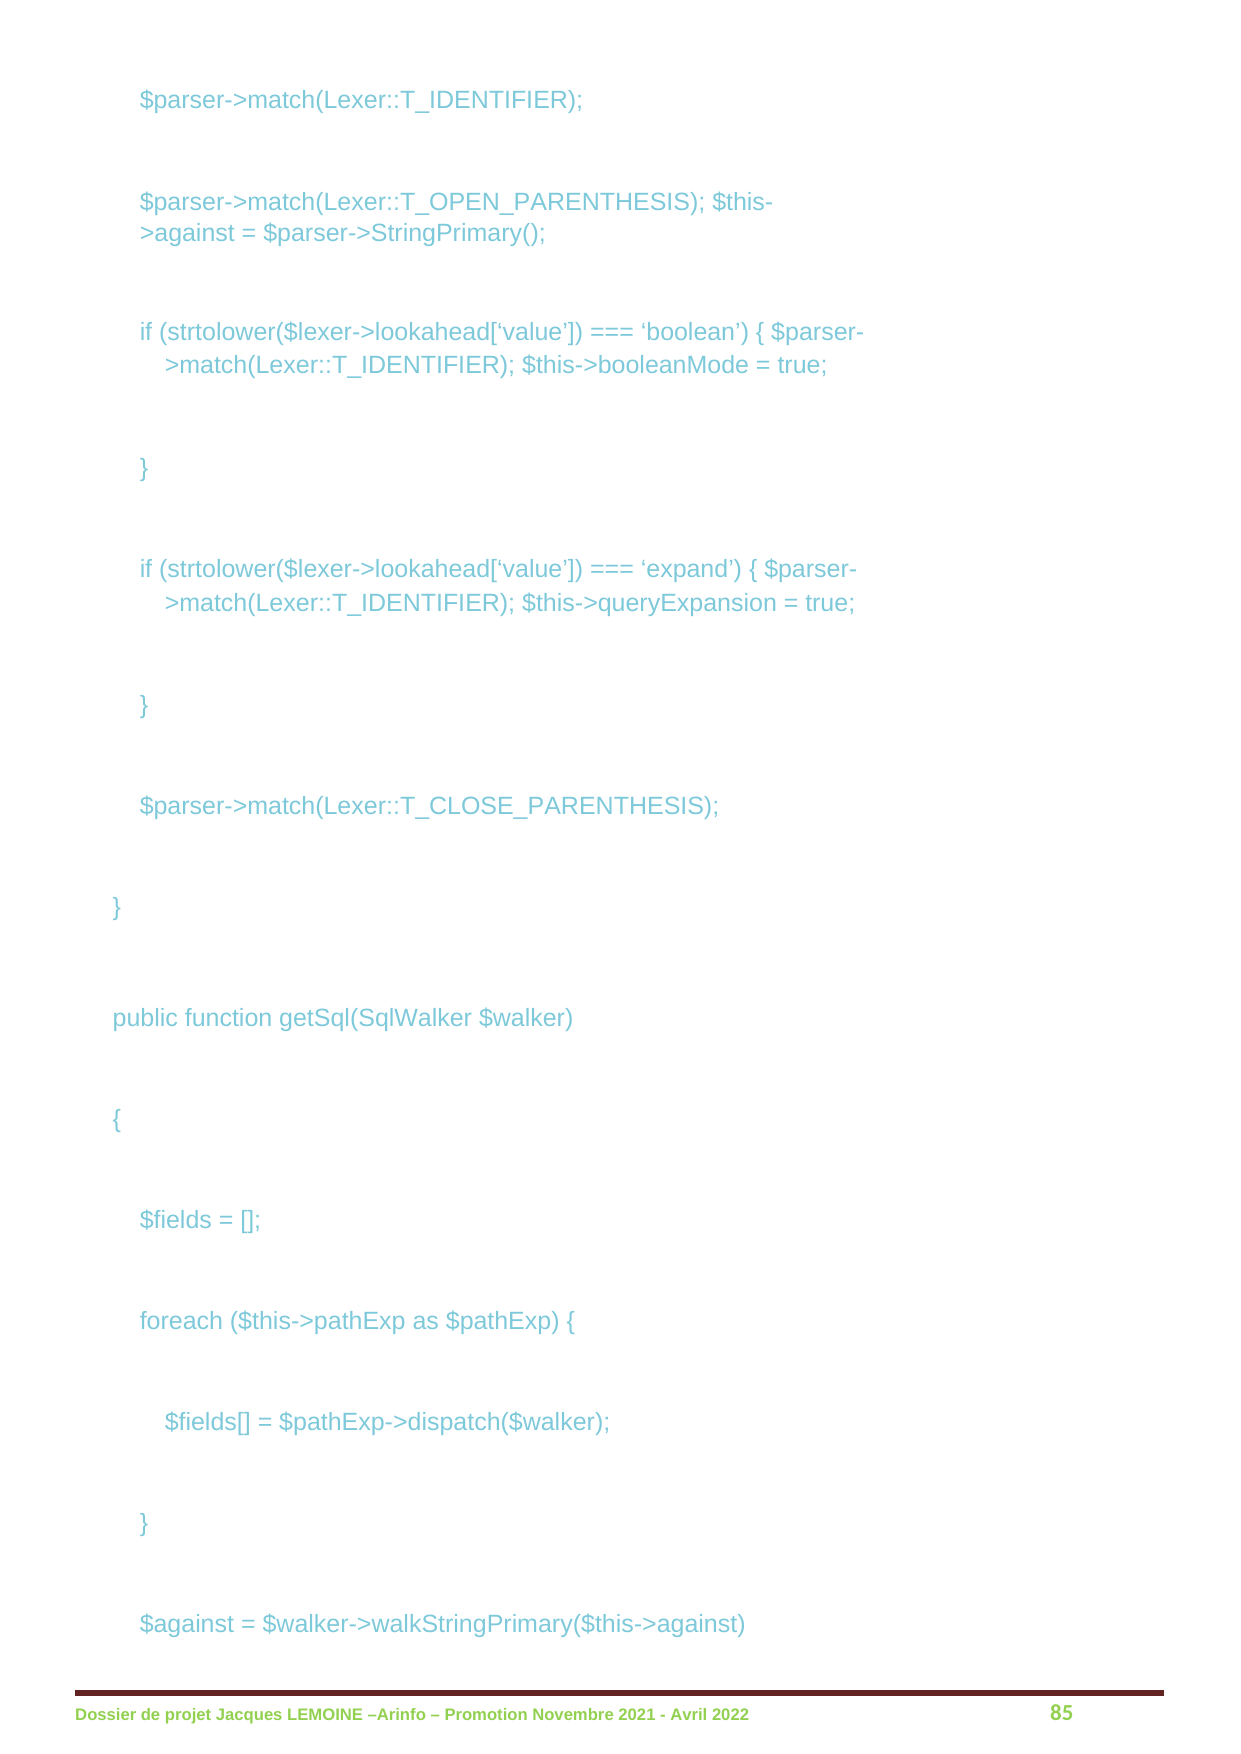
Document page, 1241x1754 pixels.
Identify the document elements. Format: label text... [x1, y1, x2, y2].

text } [139, 453, 1164, 482]
text if (strtolower($lexer->lookahead[‘value’]) === ‘boolean’) { $parser->match(Lexer::T_IDENTIFIER); $this->booleanMode = true; [139, 317, 921, 379]
text $fields = []; [139, 1205, 1164, 1233]
text } [139, 690, 1164, 719]
text $parser->match(Lexer::T_CLOSE_PARENTHESIS); [139, 791, 1164, 820]
text $against = $walker->walkStringPrimary($this->against) [139, 1609, 1164, 1638]
text public function getSql(SqlWalker $walker) [112, 1003, 1164, 1031]
text $fields[] = $pathExp->dispatch($walker); [164, 1407, 1164, 1436]
text $parser->match(Lexer::T_IDENTIFIER); [139, 85, 1164, 114]
text $parser->match(Lexer::T_OPEN_PARENTHESIS); $this->against = $parser->StringPrimary(); [139, 186, 798, 246]
text foreach ($this->pathExp as $pathExp) { [139, 1306, 1164, 1334]
text if (strtolower($lexer->lookahead[‘value’]) === ‘expand’) { $parser->match(Lexer::T_IDENTIFIER); $this->queryExpansion = true; [139, 554, 910, 616]
text } [112, 892, 1164, 921]
text { [112, 1104, 1164, 1132]
text } [139, 1508, 1164, 1537]
